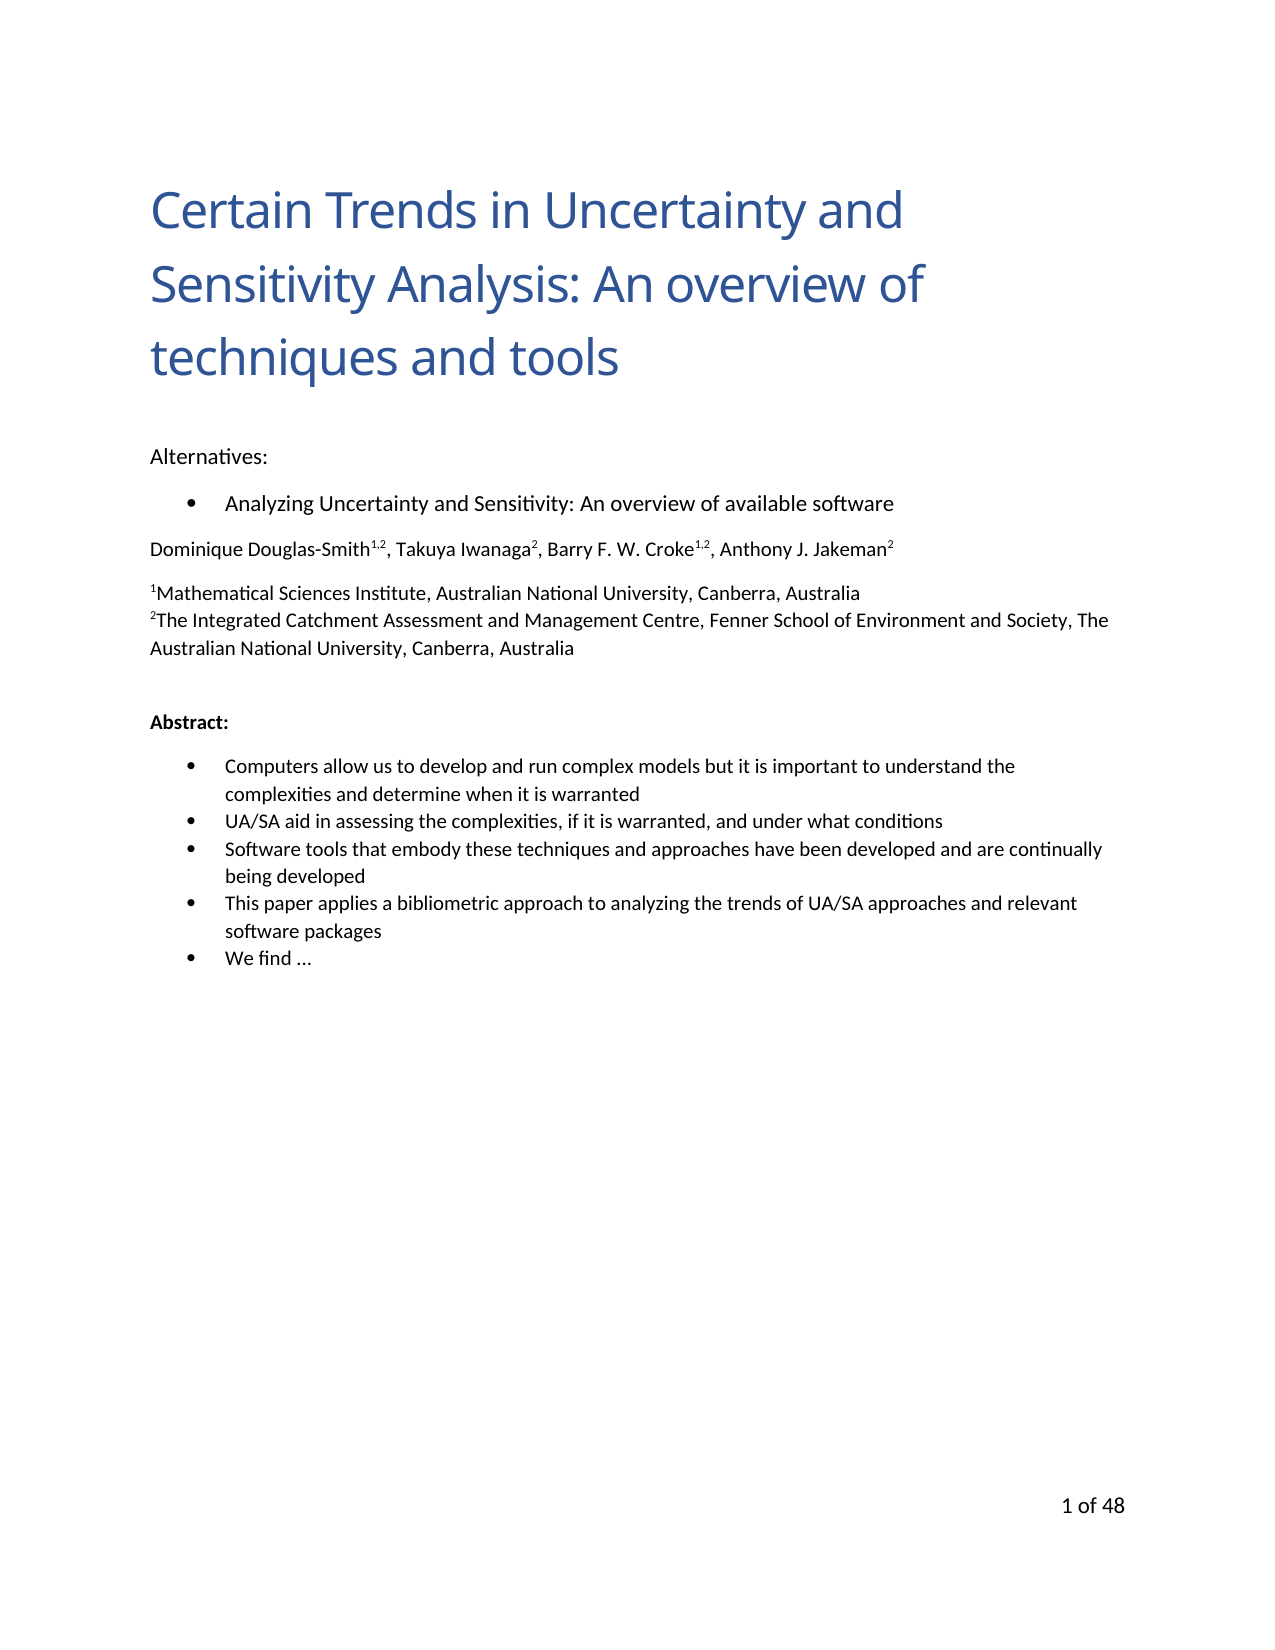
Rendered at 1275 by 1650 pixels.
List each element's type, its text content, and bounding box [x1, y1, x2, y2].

list Software tools that embody these techniques and approaches have been developed and are continually being developed [187, 836, 1125, 889]
list This paper applies a bibliometric approach to analyzing the trends of UA/SA approaches and relevant software packages [187, 891, 1125, 943]
list Computers allow us to develop and run complex models but it is important to understand the complexities and determine when it is warranted [187, 754, 1125, 806]
text Abstract: [150, 709, 1125, 735]
text 1Mathematical Sciences Institute, Australian National University, Canberra, Australia 2The Integrated Catchment Assessment and Management Centre, Fenner School of Environment and Society, The Australian National University, Canberra, Australia [150, 580, 1125, 691]
subtitle Certain Trends in Uncertainty and Sensitivity Analysis: An overview of techniques and tools [150, 175, 1125, 390]
list Analyzing Uncertainty and Sensitivity: An overview of available software [187, 489, 1125, 517]
list We find ... [187, 945, 1125, 971]
text Alternatives: [150, 442, 1125, 471]
list UA/SA aid in assessing the complexities, if it is warranted, and under what conditions [187, 808, 1125, 834]
text Dominique Douglas-Smith1,2, Takuya Iwanaga2, Barry F. W. Croke1,2, Anthony J. Jakeman2 [150, 536, 1125, 562]
